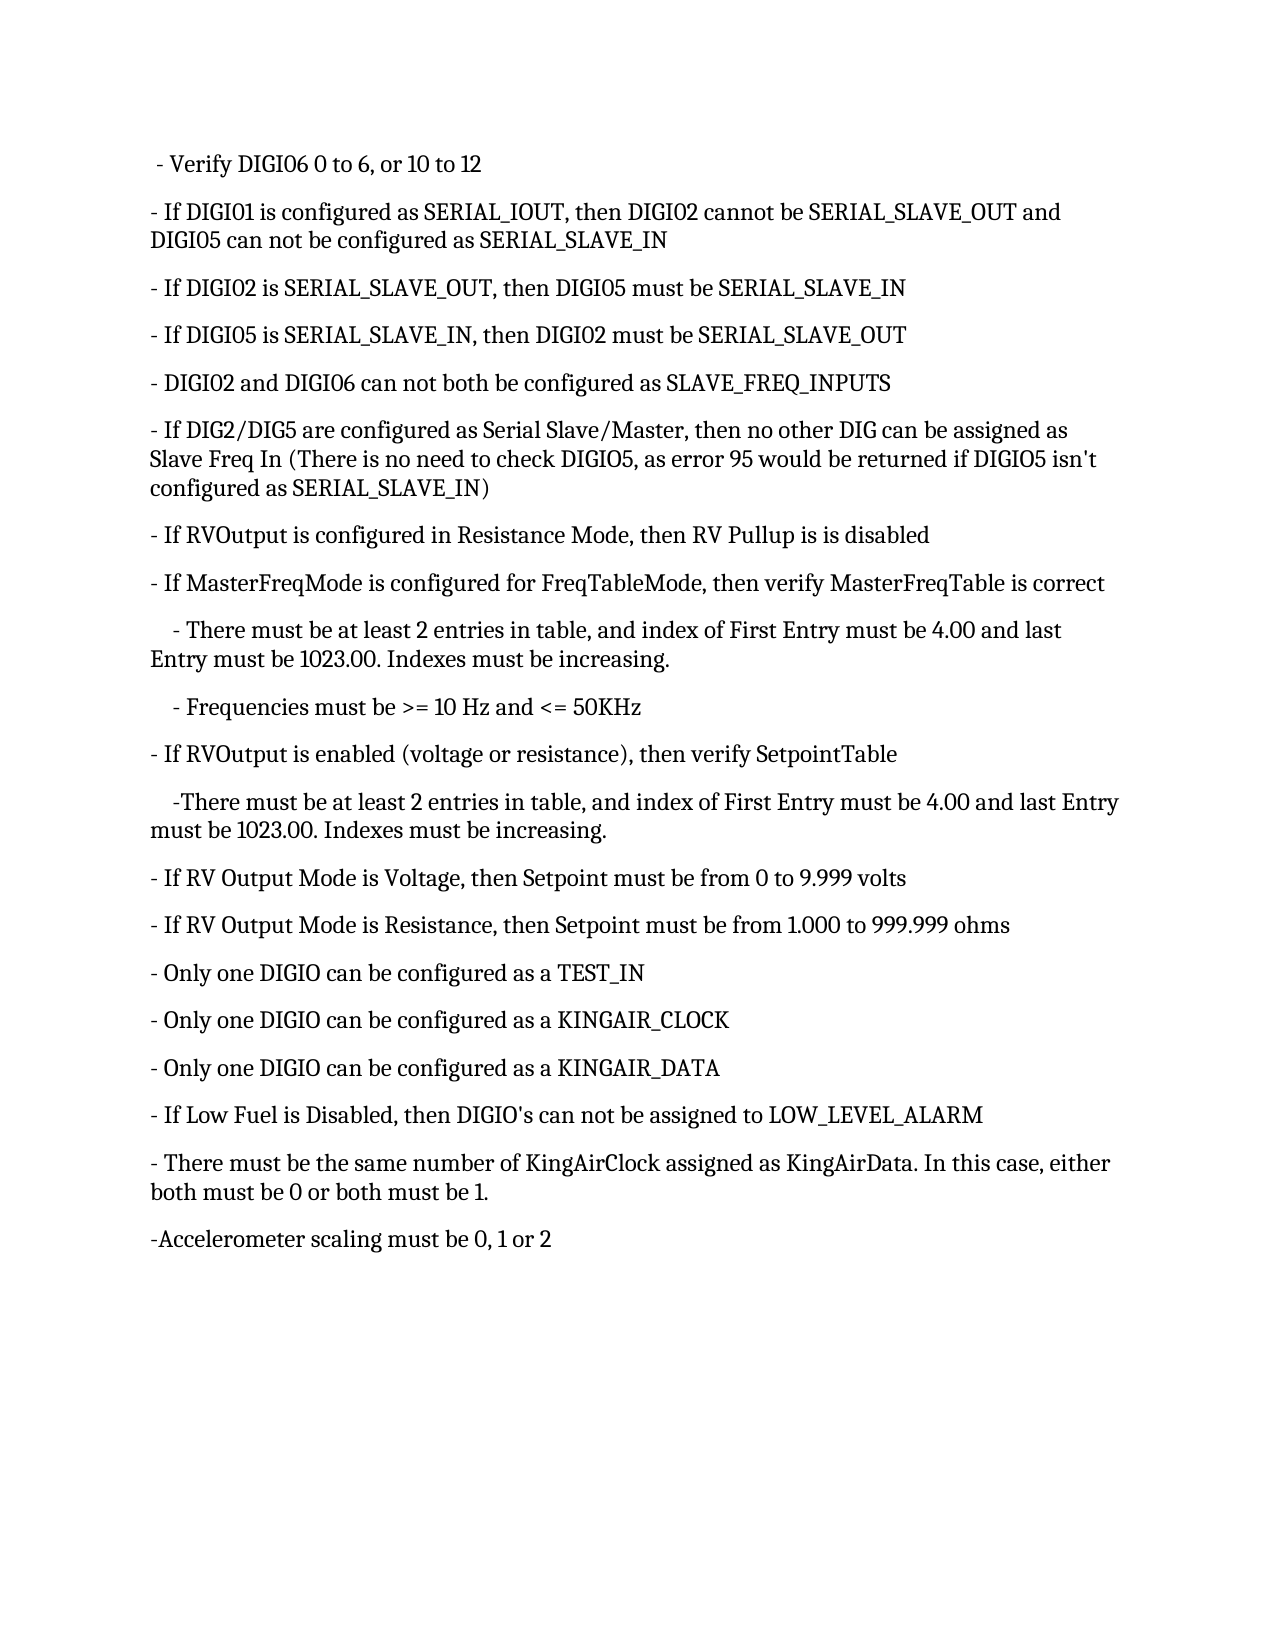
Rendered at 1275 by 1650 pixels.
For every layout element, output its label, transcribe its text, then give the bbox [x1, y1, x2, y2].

text - If RVOutput is configured in Resistance Mode, then RV Pullup is is disabled [150, 521, 1125, 550]
text - If DIGI01 is configured as SERIAL_IOUT, then DIGI02 cannot be SERIAL_SLAVE_OUT and DIGI05 can not be configured as SERIAL_SLAVE_IN [150, 197, 1125, 255]
text -Accelerometer scaling must be 0, 1 or 2 [150, 1225, 1125, 1254]
text - DIGI02 and DIGI06 can not both be configured as SLAVE_FREQ_INPUTS [150, 369, 1125, 397]
text - Only one DIGIO can be configured as a TEST_IN [150, 959, 1125, 987]
text - If MasterFreqMode is configured for FreqTableMode, then verify MasterFreqTable is correct [150, 569, 1125, 597]
text - There must be the same number of KingAirClock assigned as KingAirData. In this case, either both must be 0 or both must be 1. [150, 1149, 1125, 1206]
text - If RVOutput is enabled (voltage or resistance), then verify SetpointTable [150, 740, 1125, 769]
text - There must be at least 2 entries in table, and index of First Entry must be 4.00 and last Entry must be 1023.00. Indexes must be increasing. [150, 616, 1125, 674]
text -There must be at least 2 entries in table, and index of First Entry must be 4.00 and last Entry must be 1023.00. Indexes must be increasing. [150, 787, 1125, 845]
text - Only one DIGIO can be configured as a KINGAIR_DATA [150, 1054, 1125, 1082]
text - Verify DIGI06 0 to 6, or 10 to 12 [150, 150, 1125, 179]
text - Only one DIGIO can be configured as a KINGAIR_CLOCK [150, 1006, 1125, 1035]
text - If RV Output Mode is Resistance, then Setpoint must be from 1.000 to 999.999 ohms [150, 911, 1125, 940]
text - If DIGI02 is SERIAL_SLAVE_OUT, then DIGI05 must be SERIAL_SLAVE_IN [150, 274, 1125, 302]
text - If Low Fuel is Disabled, then DIGIO's can not be assigned to LOW_LEVEL_ALARM [150, 1101, 1125, 1130]
text - If DIG2/DIG5 are configured as Serial Slave/Master, then no other DIG can be assigned as Slave Freq In (There is no need to check DIGIO5, as error 95 would be returned if DIGIO5 isn't configured as SERIAL_SLAVE_IN) [150, 416, 1125, 502]
text - If RV Output Mode is Voltage, then Setpoint must be from 0 to 9.999 volts [150, 864, 1125, 892]
text - If DIGI05 is SERIAL_SLAVE_IN, then DIGI02 must be SERIAL_SLAVE_OUT [150, 321, 1125, 350]
text - Frequencies must be >= 10 Hz and <= 50KHz [150, 692, 1125, 721]
